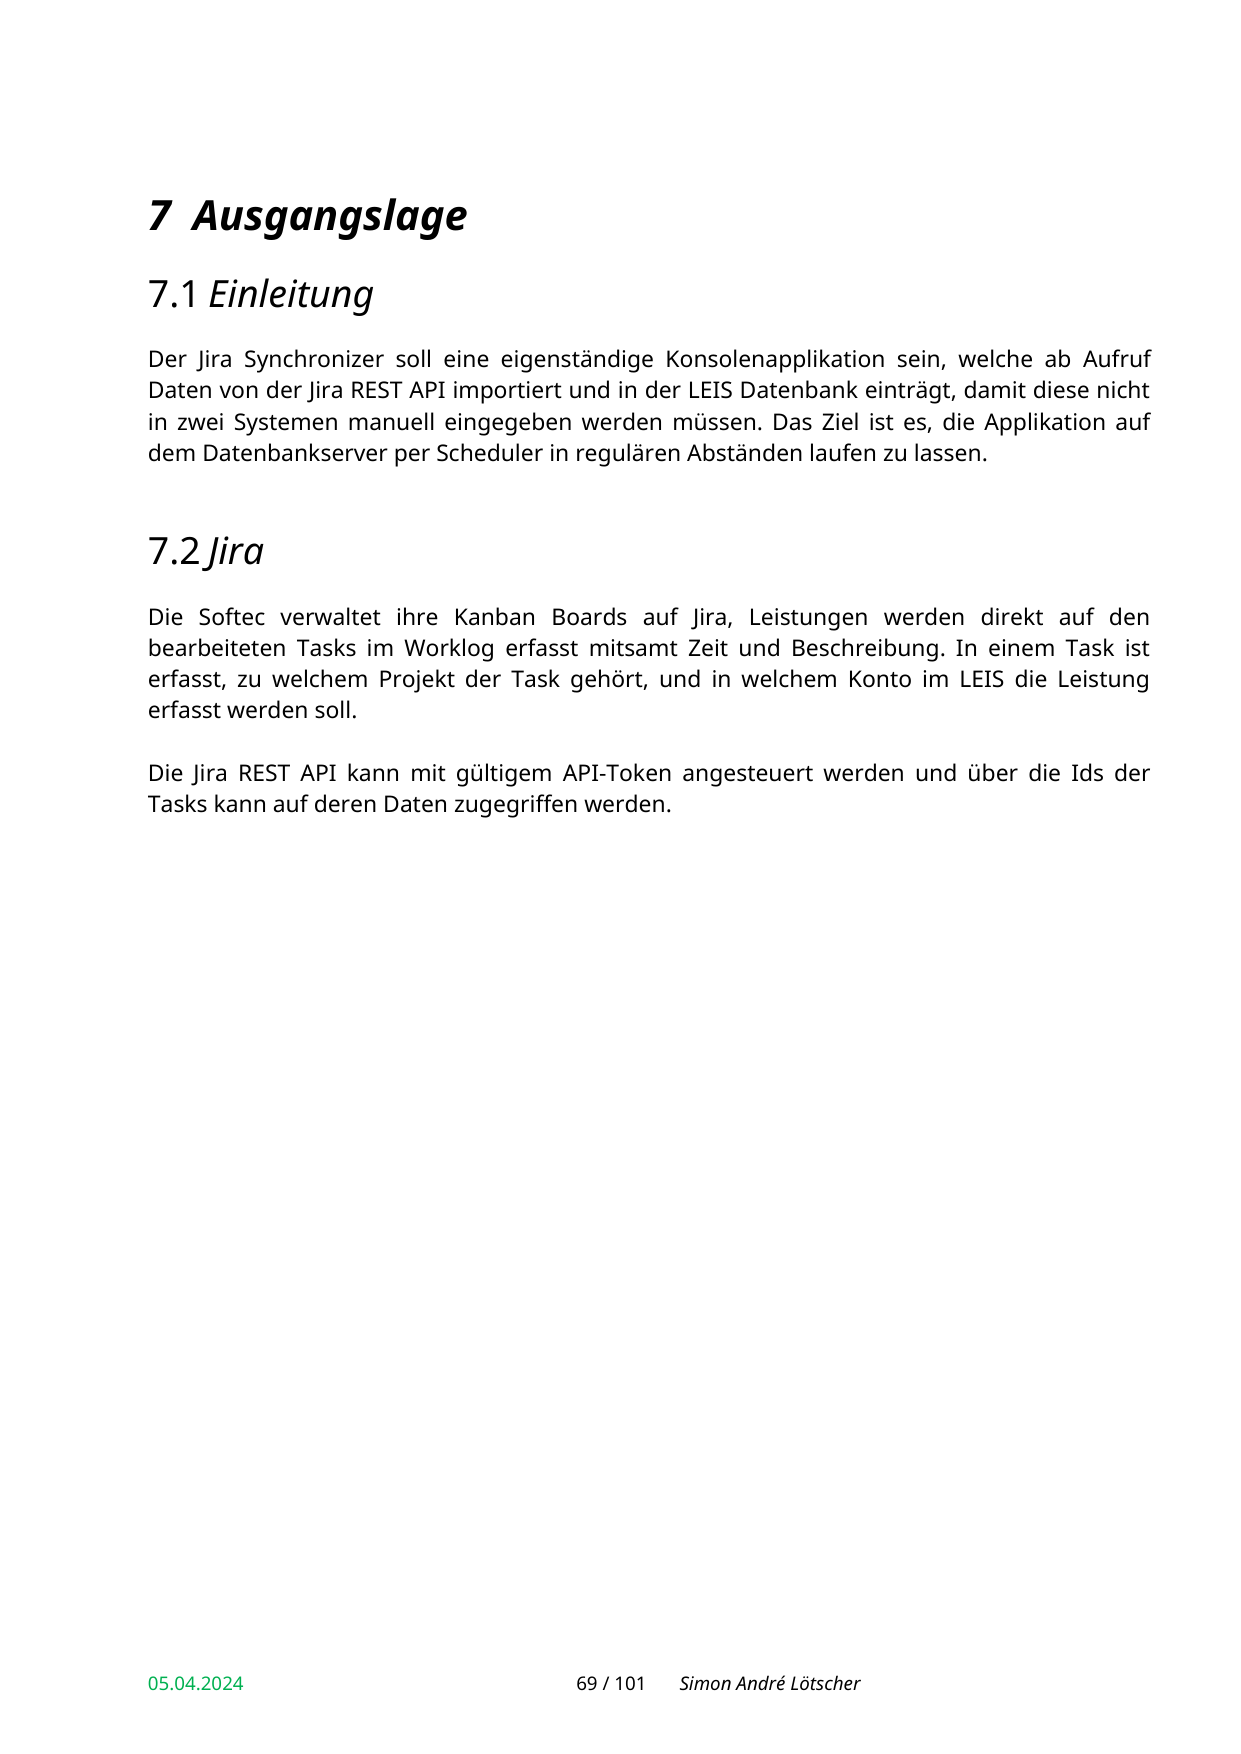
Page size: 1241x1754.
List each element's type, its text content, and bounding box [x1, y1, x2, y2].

text Einleitung [148, 267, 1152, 318]
text Die Softec verwaltet ihre Kanban Boards auf Jira, Leistungen werden direkt auf den bearbeiteten Tasks im Worklog erfasst mitsamt Zeit und Beschreibung. In einem Task ist erfasst, zu welchem Projekt der Task gehört, und in welchem Konto im LEIS die Leistung erfasst werden soll. [148, 600, 1152, 725]
text Ausgangslage [148, 185, 1152, 242]
text Der Jira Synchronizer soll eine eigenständige Konsolenapplikation sein, welche ab Aufruf Daten von der Jira REST API importiert und in der LEIS Datenbank einträgt, damit diese nicht in zwei Systemen manuell eingegeben werden müssen. Das Ziel ist es, die Applikation auf dem Datenbankserver per Scheduler in regulären Abständen laufen zu lassen. [148, 343, 1152, 468]
text Die Jira REST API kann mit gültigem API-Token angesteuert werden und über die Ids der Tasks kann auf deren Daten zugegriffen werden. [148, 757, 1152, 819]
text Jira [148, 524, 1152, 575]
